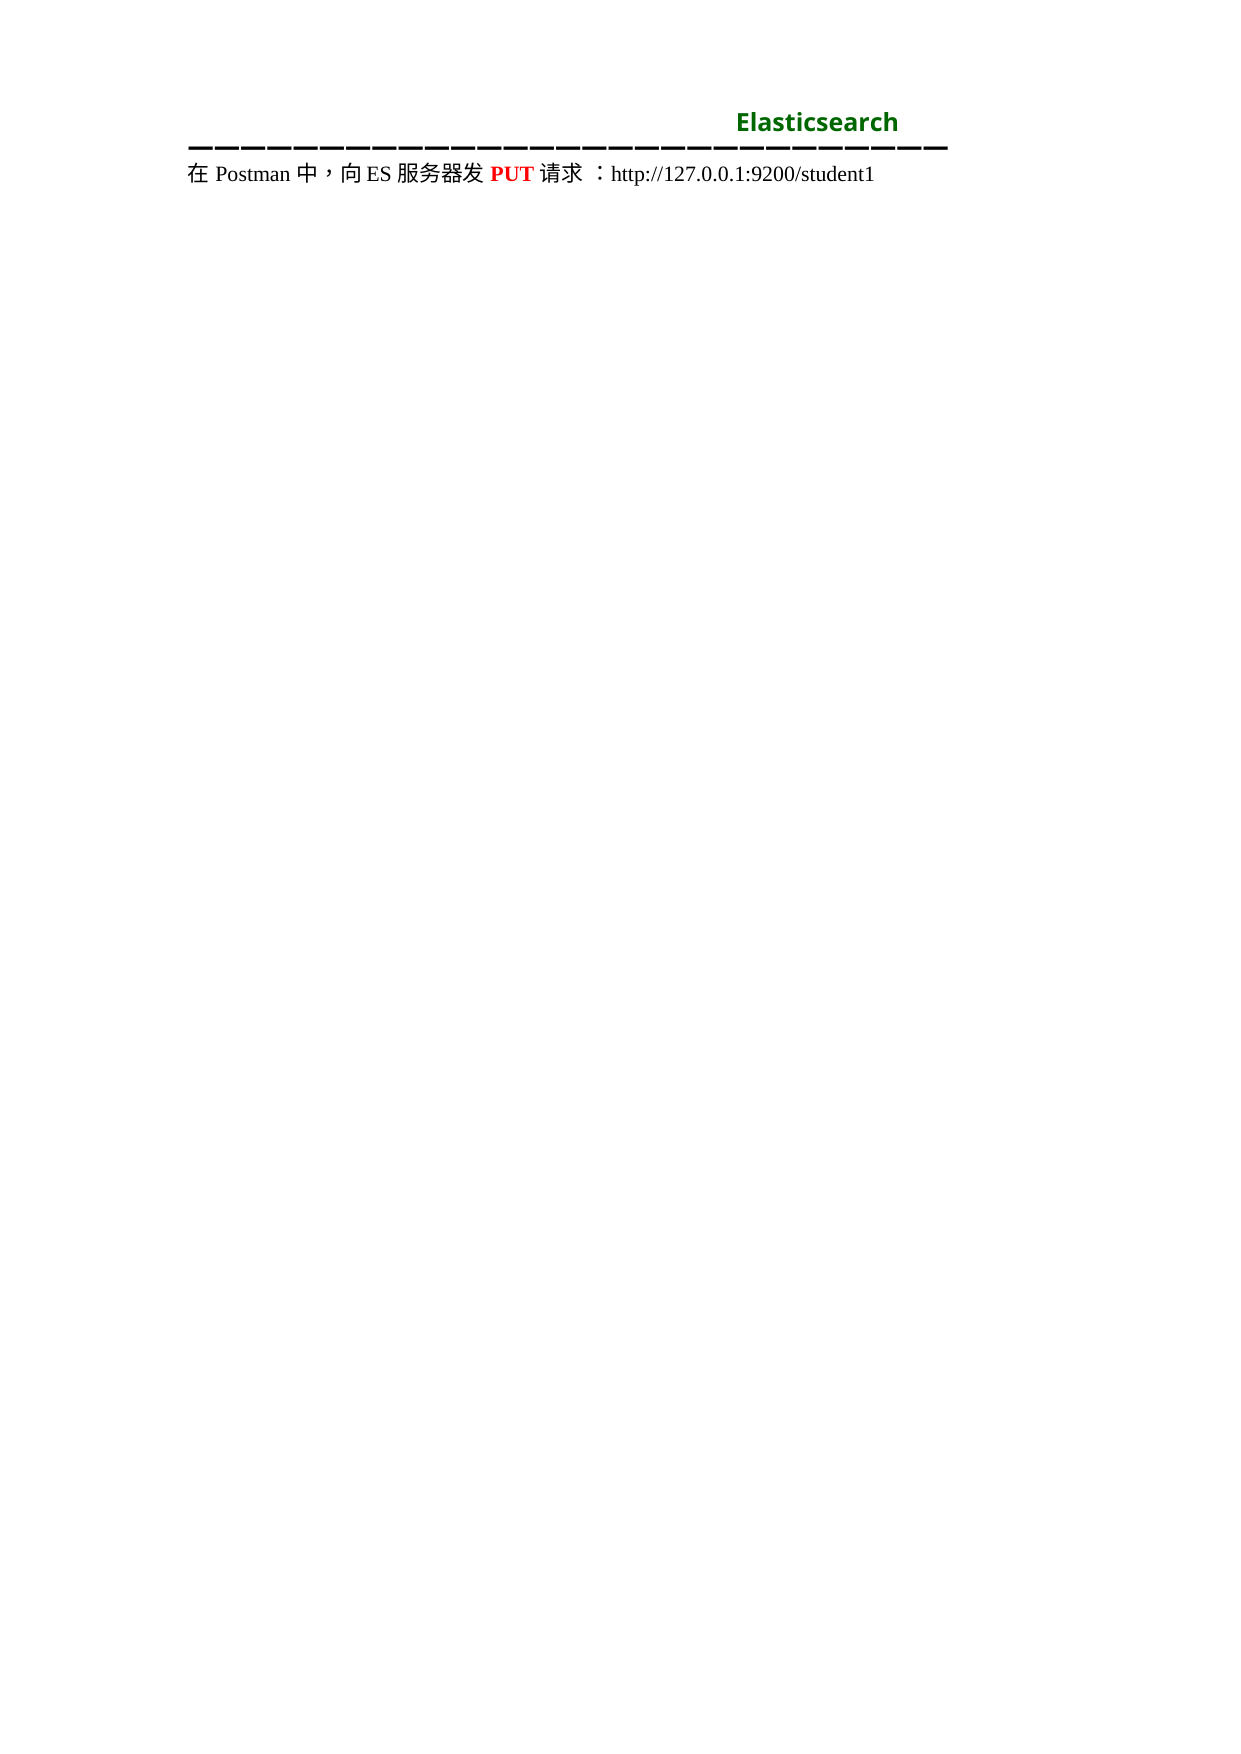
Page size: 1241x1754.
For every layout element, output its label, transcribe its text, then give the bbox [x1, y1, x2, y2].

text 在 Postman 中，向ES 服务器发 PUT 请求 ：http://127.0.0.1:9200/student1 [187, 158, 1076, 188]
